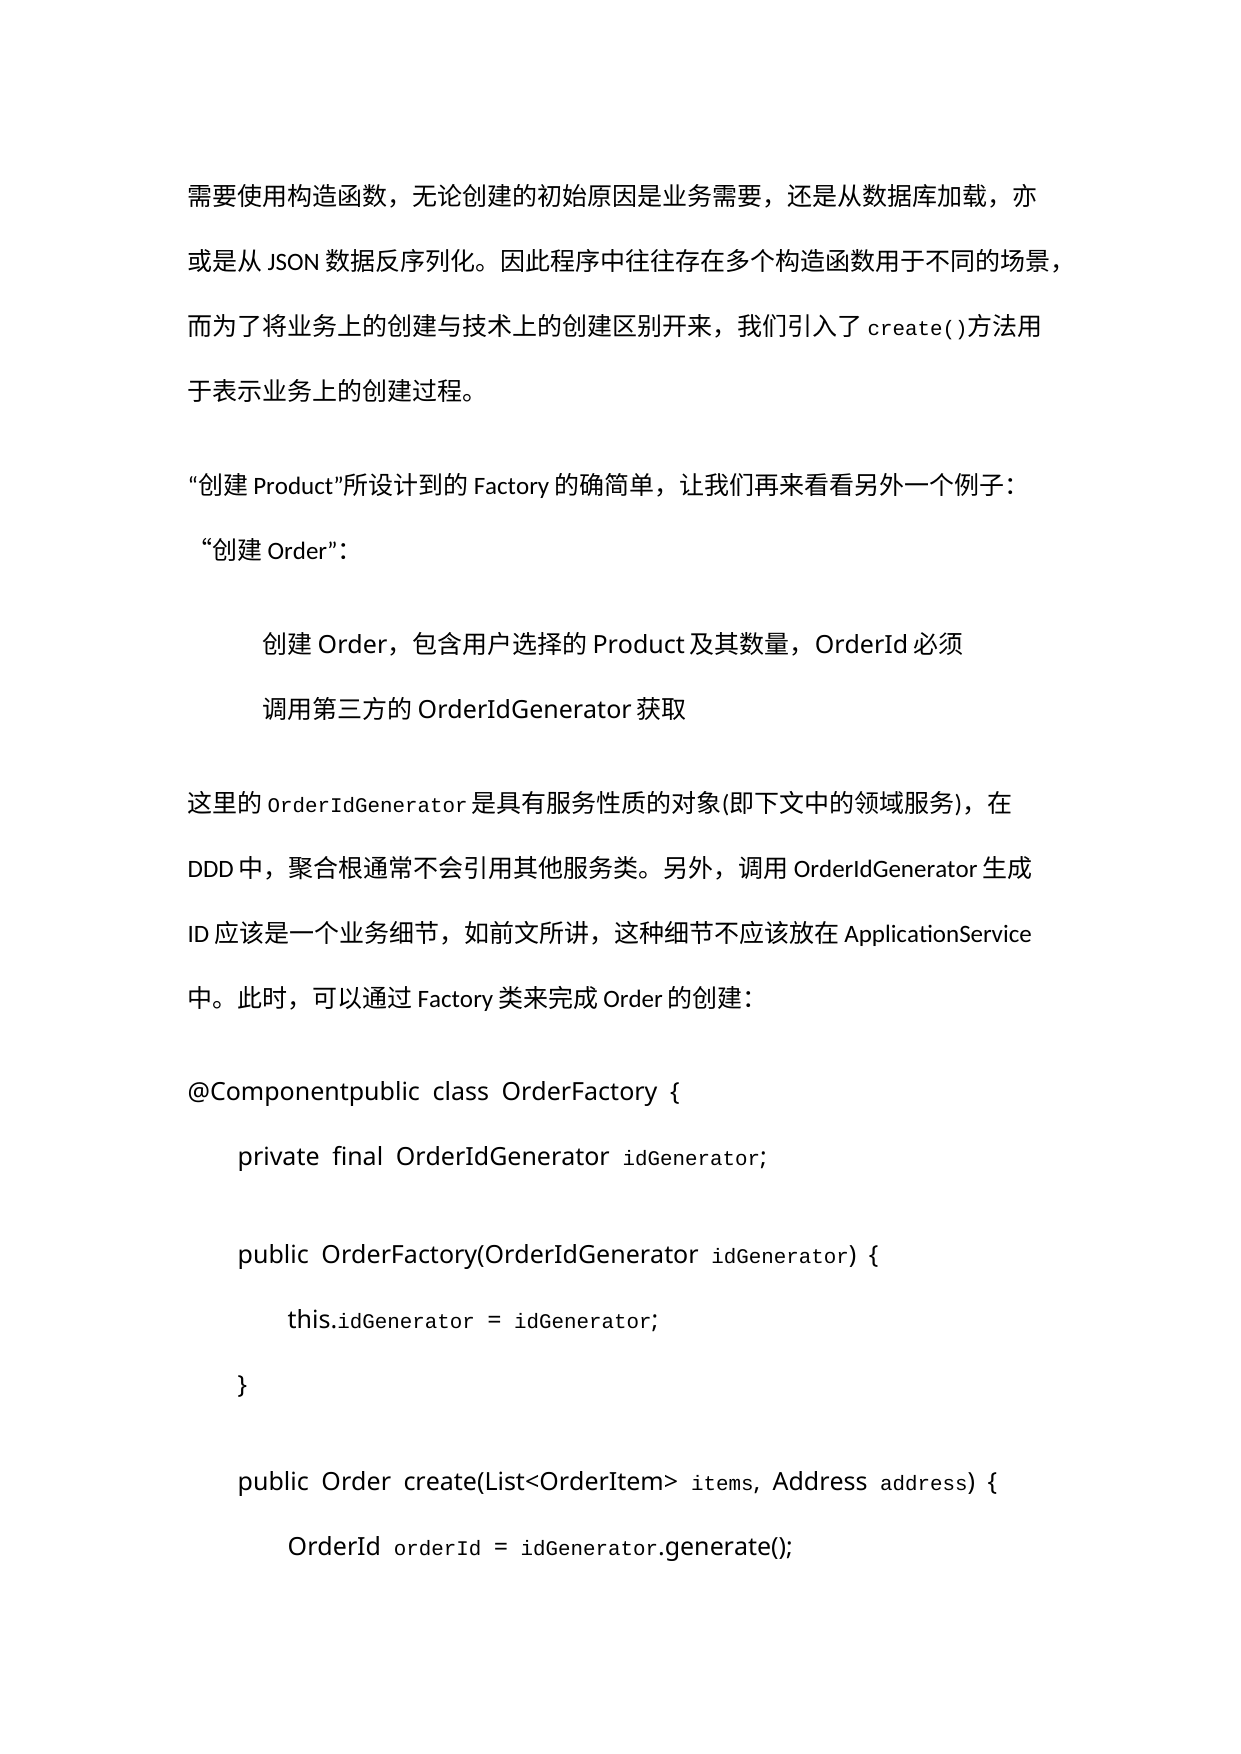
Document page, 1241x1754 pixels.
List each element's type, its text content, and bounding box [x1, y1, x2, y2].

text this.idGenerator = idGenerator; [187, 1286, 1053, 1351]
text public Order create(List<OrderItem> items, Address address) { [187, 1449, 1053, 1514]
text 这里的OrderIdGenerator是具有服务性质的对象(即下文中的领域服务)，在DDD中，聚合根通常不会引用其他服务类。另外，调用OrderIdGenerator生成ID应该是一个业务细节，如前文所讲，这种细节不应该放在ApplicationService中。此时，可以通过Factory类来完成Order的创建： [187, 769, 1053, 1029]
text OrderId orderId = idGenerator.generate(); [187, 1514, 1053, 1579]
text } [187, 1351, 1053, 1416]
text public OrderFactory(OrderIdGenerator idGenerator) { [187, 1221, 1053, 1286]
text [187, 162, 1053, 422]
text “创建Product”所设计到的Factory的确简单，让我们再来看看另外一个例子：“创建Order”： [187, 451, 1053, 581]
text private final OrderIdGenerator idGenerator; [187, 1124, 1053, 1189]
text @Componentpublic class OrderFactory { [187, 1059, 1053, 1124]
text 创建Order，包含用户选择的Product及其数量，OrderId必须调用第三方的OrderIdGenerator获取 [262, 610, 978, 740]
